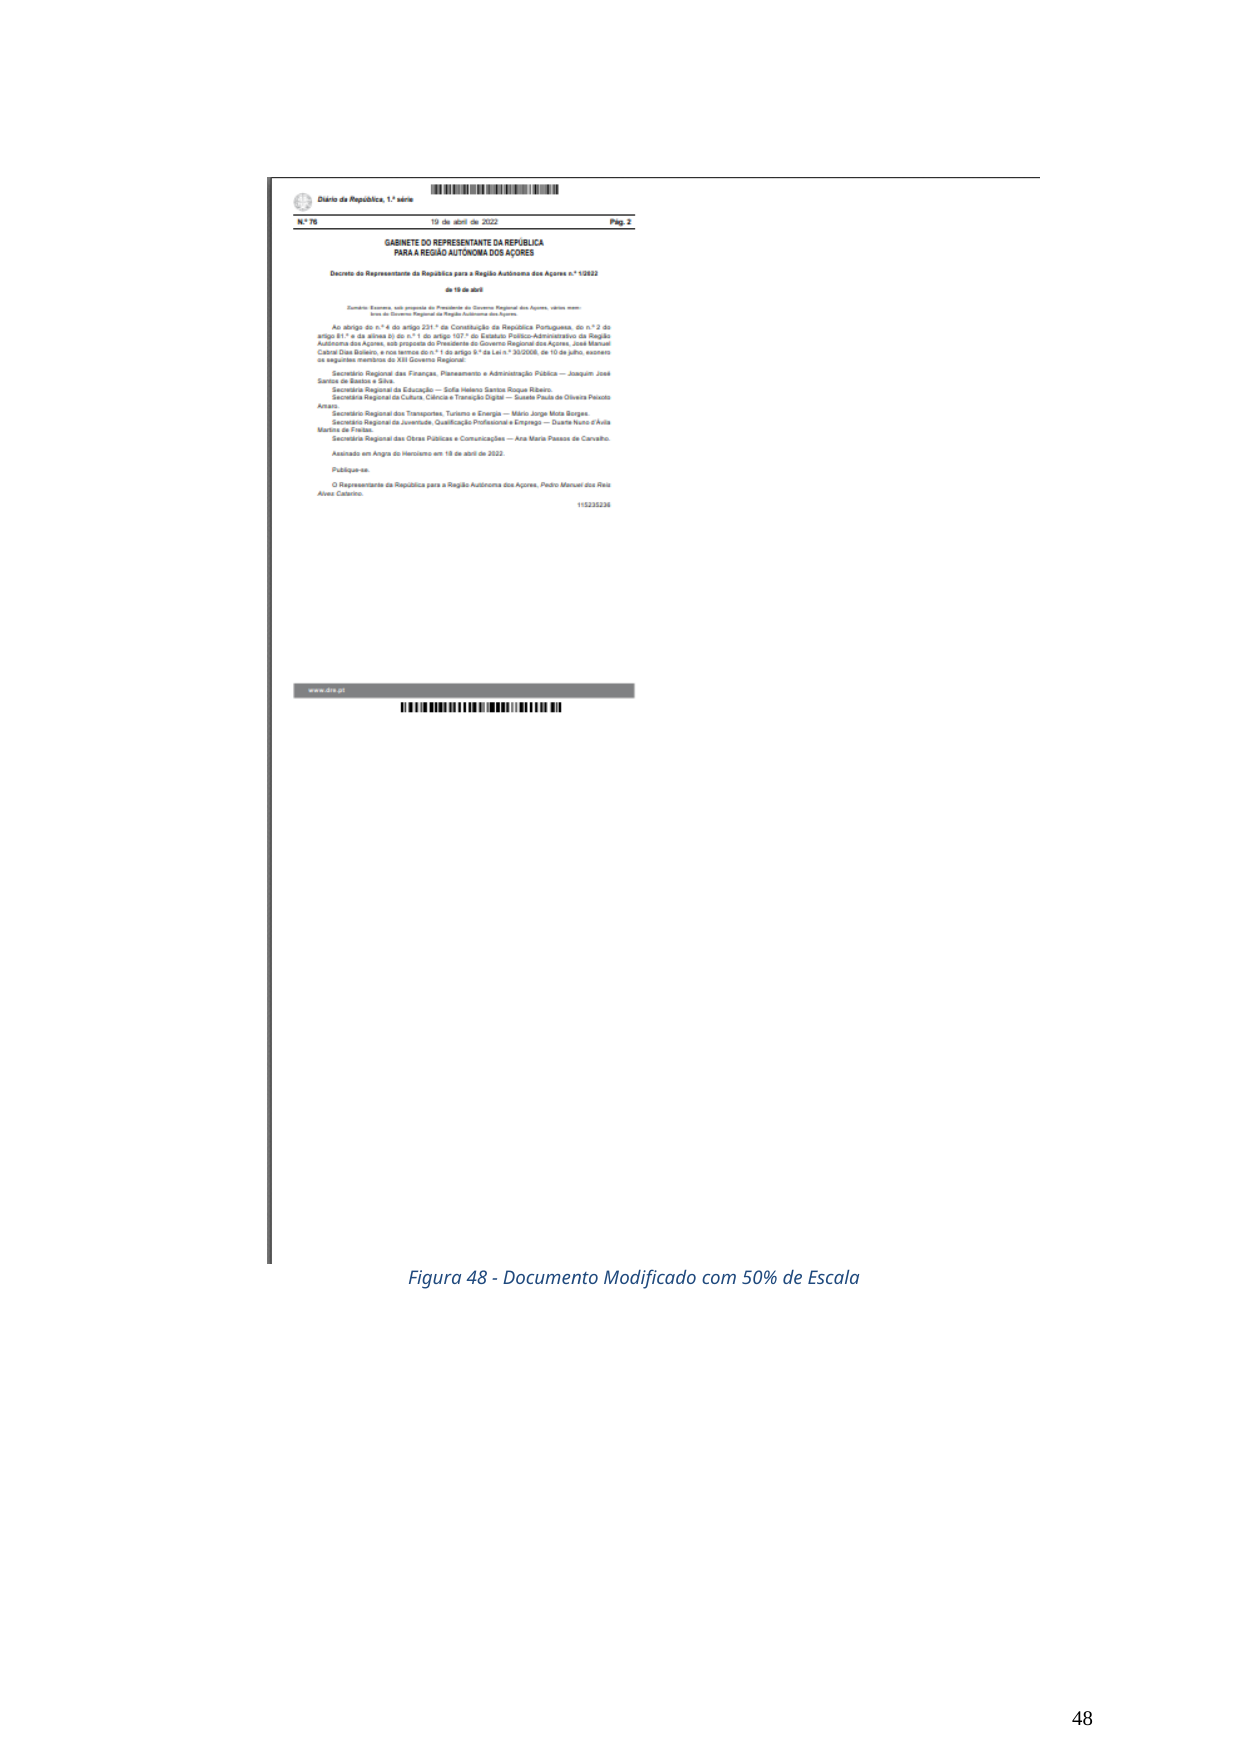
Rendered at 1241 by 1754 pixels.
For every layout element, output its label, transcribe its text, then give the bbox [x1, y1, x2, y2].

picture [267, 177, 1040, 1264]
text Figura 48 - Documento Modificado com 50% de Escala [177, 1264, 1092, 1289]
